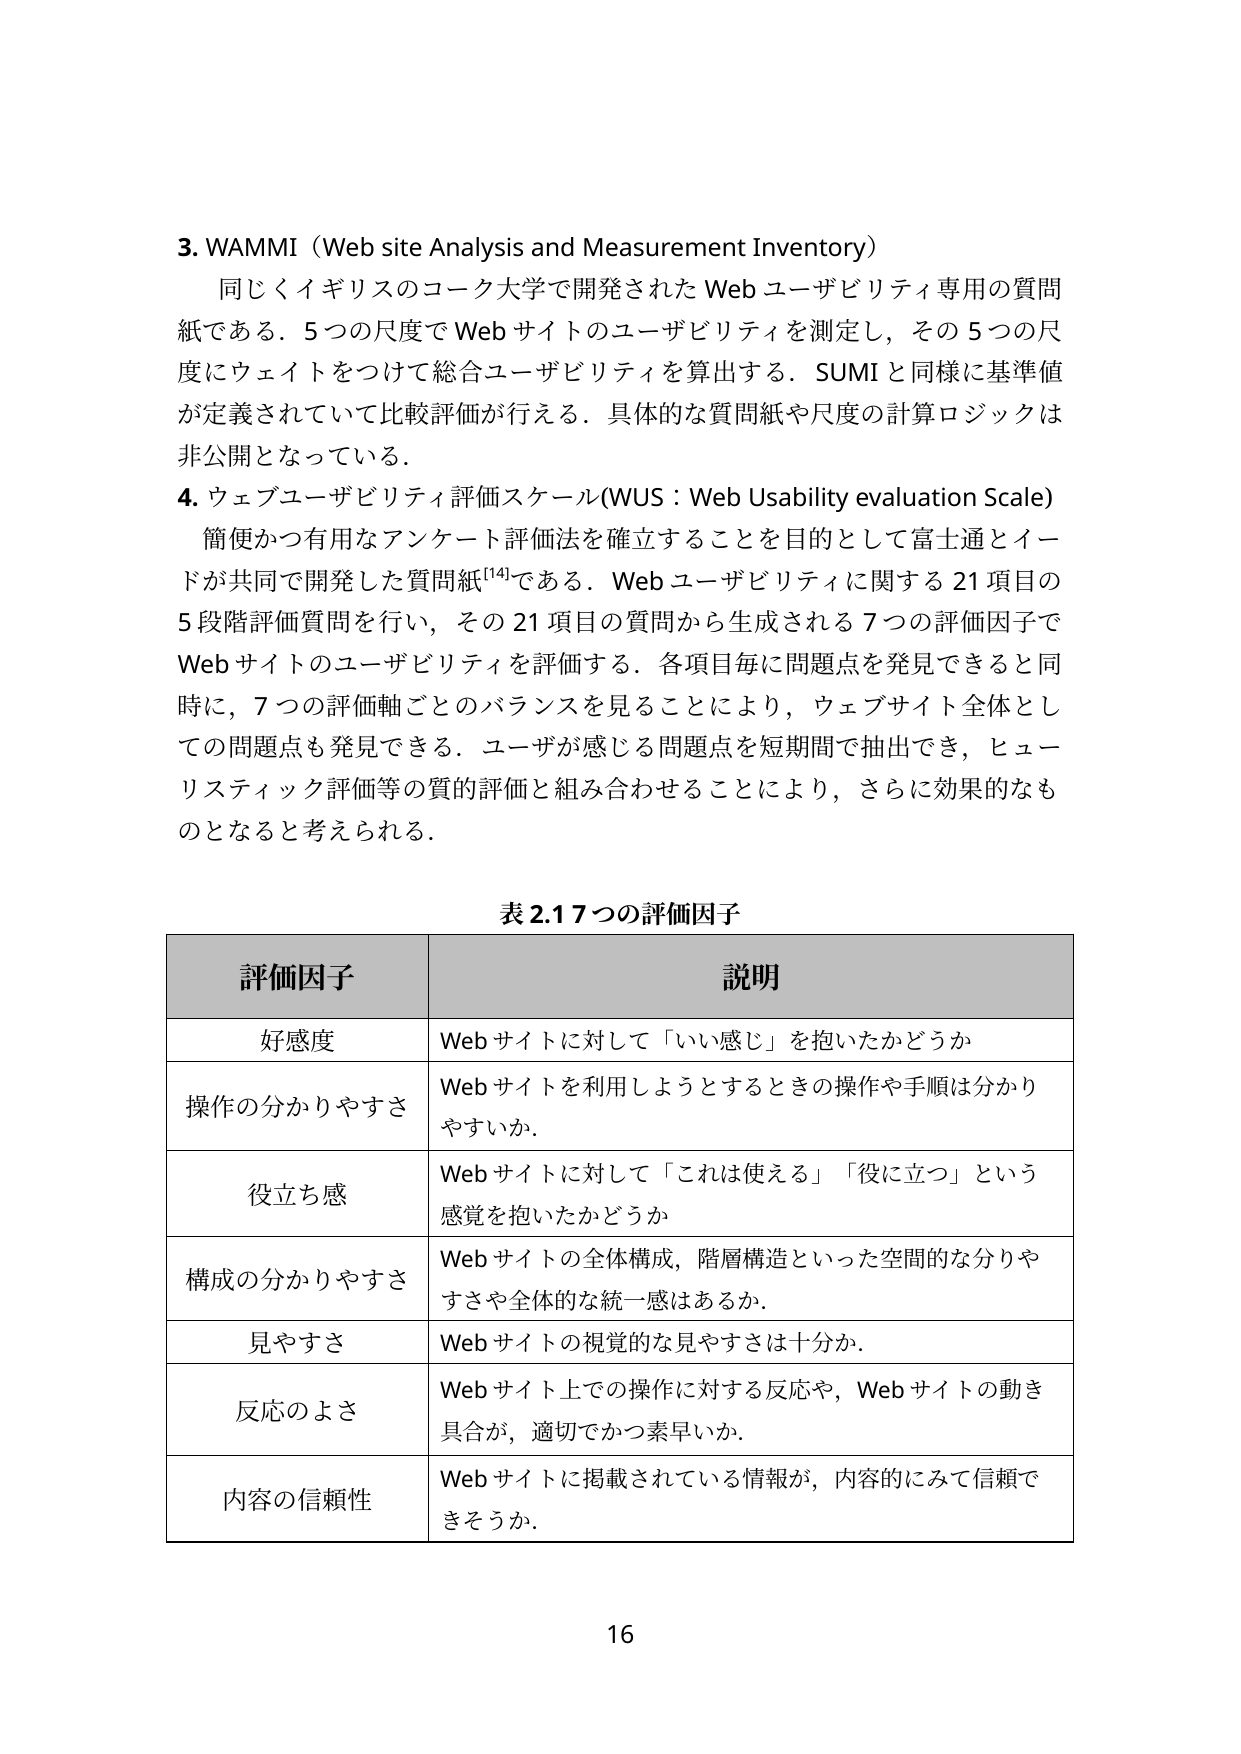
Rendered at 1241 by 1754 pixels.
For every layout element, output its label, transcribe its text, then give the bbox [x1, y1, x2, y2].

text 4. ウェブユーザビリティ評価スケール(WUS：Web Usability evaluation Scale) [177, 475, 1063, 517]
table_cell Webサイトの全体構成，階層構造といった空間的な分りやすさや全体的な統一感はあるか． [429, 1237, 1073, 1320]
table_cell 好感度 [167, 1019, 428, 1061]
table_cell Webサイト上での操作に対する反応や，Webサイトの動き具合が，適切でかつ素早いか． [429, 1364, 1073, 1455]
table_cell 内容の信頼性 [167, 1456, 428, 1541]
table_cell Webサイトに掲載されている情報が，内容的にみて信頼できそうか． [429, 1456, 1073, 1541]
text 3. WAMMI（Web site Analysis and Measurement Inventory） [177, 225, 1063, 267]
table_header 説明 [429, 935, 1073, 1018]
table_cell 役立ち感 [167, 1151, 428, 1236]
table_cell 反応のよさ [167, 1364, 428, 1455]
table_cell 見やすさ [167, 1321, 428, 1363]
table_header 評価因子 [167, 935, 428, 1018]
table_cell Webサイトの視覚的な見やすさは十分か． [429, 1321, 1073, 1363]
table_cell Webサイトを利用しようとするときの操作や手順は分かりやすいか． [429, 1062, 1073, 1150]
table_cell 構成の分かりやすさ [167, 1237, 428, 1320]
table_cell Webサイトに対して「いい感じ」を抱いたかどうか [429, 1019, 1073, 1061]
table_cell Webサイトに対して「これは使える」「役に立つ」という感覚を抱いたかどうか [429, 1151, 1073, 1236]
text 同じくイギリスのコーク大学で開発されたWebユーザビリティ専用の質問紙である．5つの尺度でWebサイトのユーザビリティを測定し，その5つの尺度にウェイトをつけて総合ユーザビリティを算出する．SUMIと同様に基準値が定義されていて比較評価が行える．具体的な質問紙や尺度の計算ロジックは非公開となっている． [177, 267, 1063, 475]
text 簡便かつ有用なアンケート評価法を確立することを目的として富士通とイードが共同で開発した質問紙[14]である．Webユーザビリティに関する21項目の5段階評価質問を行い，その21項目の質問から生成される7つの評価因子でWebサイトのユーザビリティを評価する．各項目毎に問題点を発見できると同時に，7 つの評価軸ごとのバランスを見ることにより，ウェブサイト全体としての問題点も発見できる．ユーザが感じる問題点を短期間で抽出でき，ヒューリスティック評価等の質的評価と組み合わせることにより，さらに効果的なものとなると考えられる． [177, 517, 1063, 850]
table_cell 操作の分かりやすさ [167, 1062, 428, 1150]
text 表2.1 7つの評価因子 [177, 892, 1063, 933]
